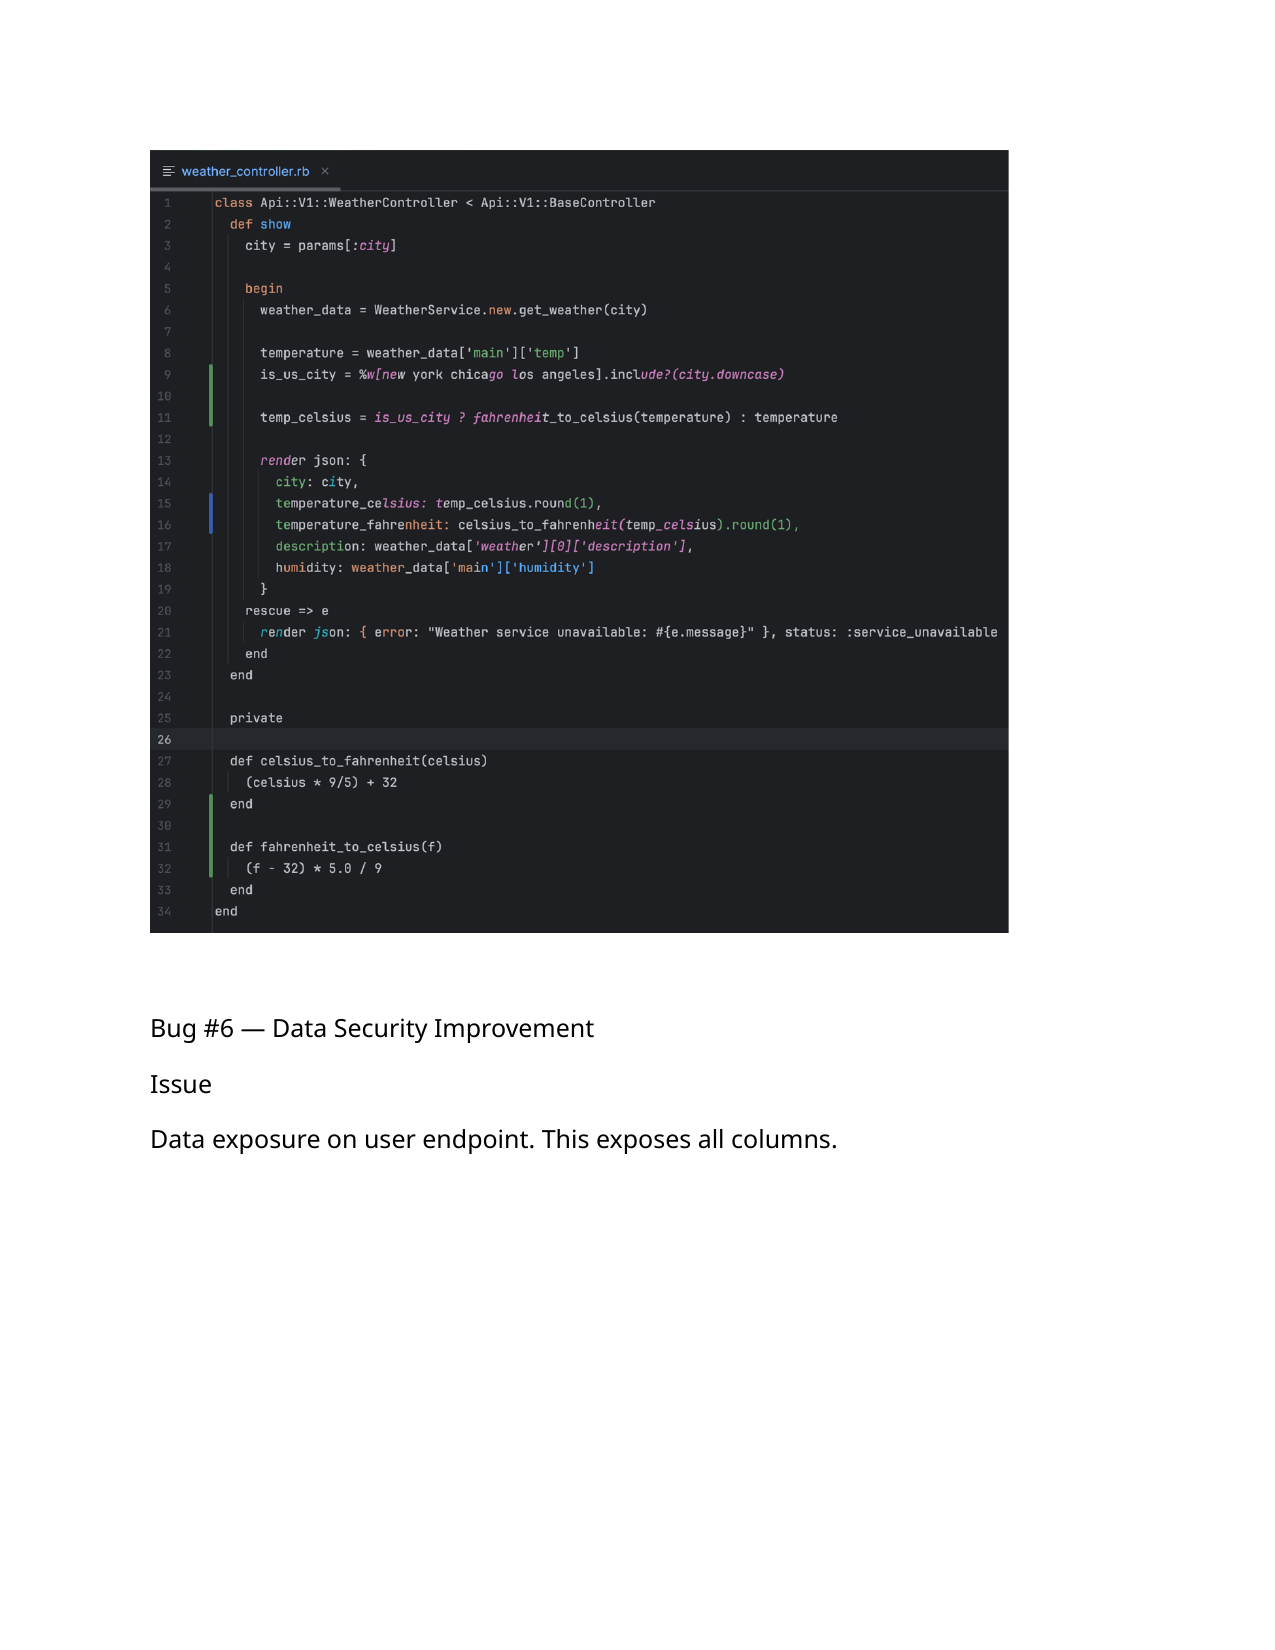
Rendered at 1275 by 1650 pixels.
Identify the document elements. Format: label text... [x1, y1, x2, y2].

text Data exposure on user endpoint. This exposes all columns. [150, 1122, 1125, 1156]
picture [150, 150, 1009, 933]
text Issue [150, 1066, 1125, 1100]
text Bug #6 — Data Security Improvement [150, 1010, 1125, 1044]
